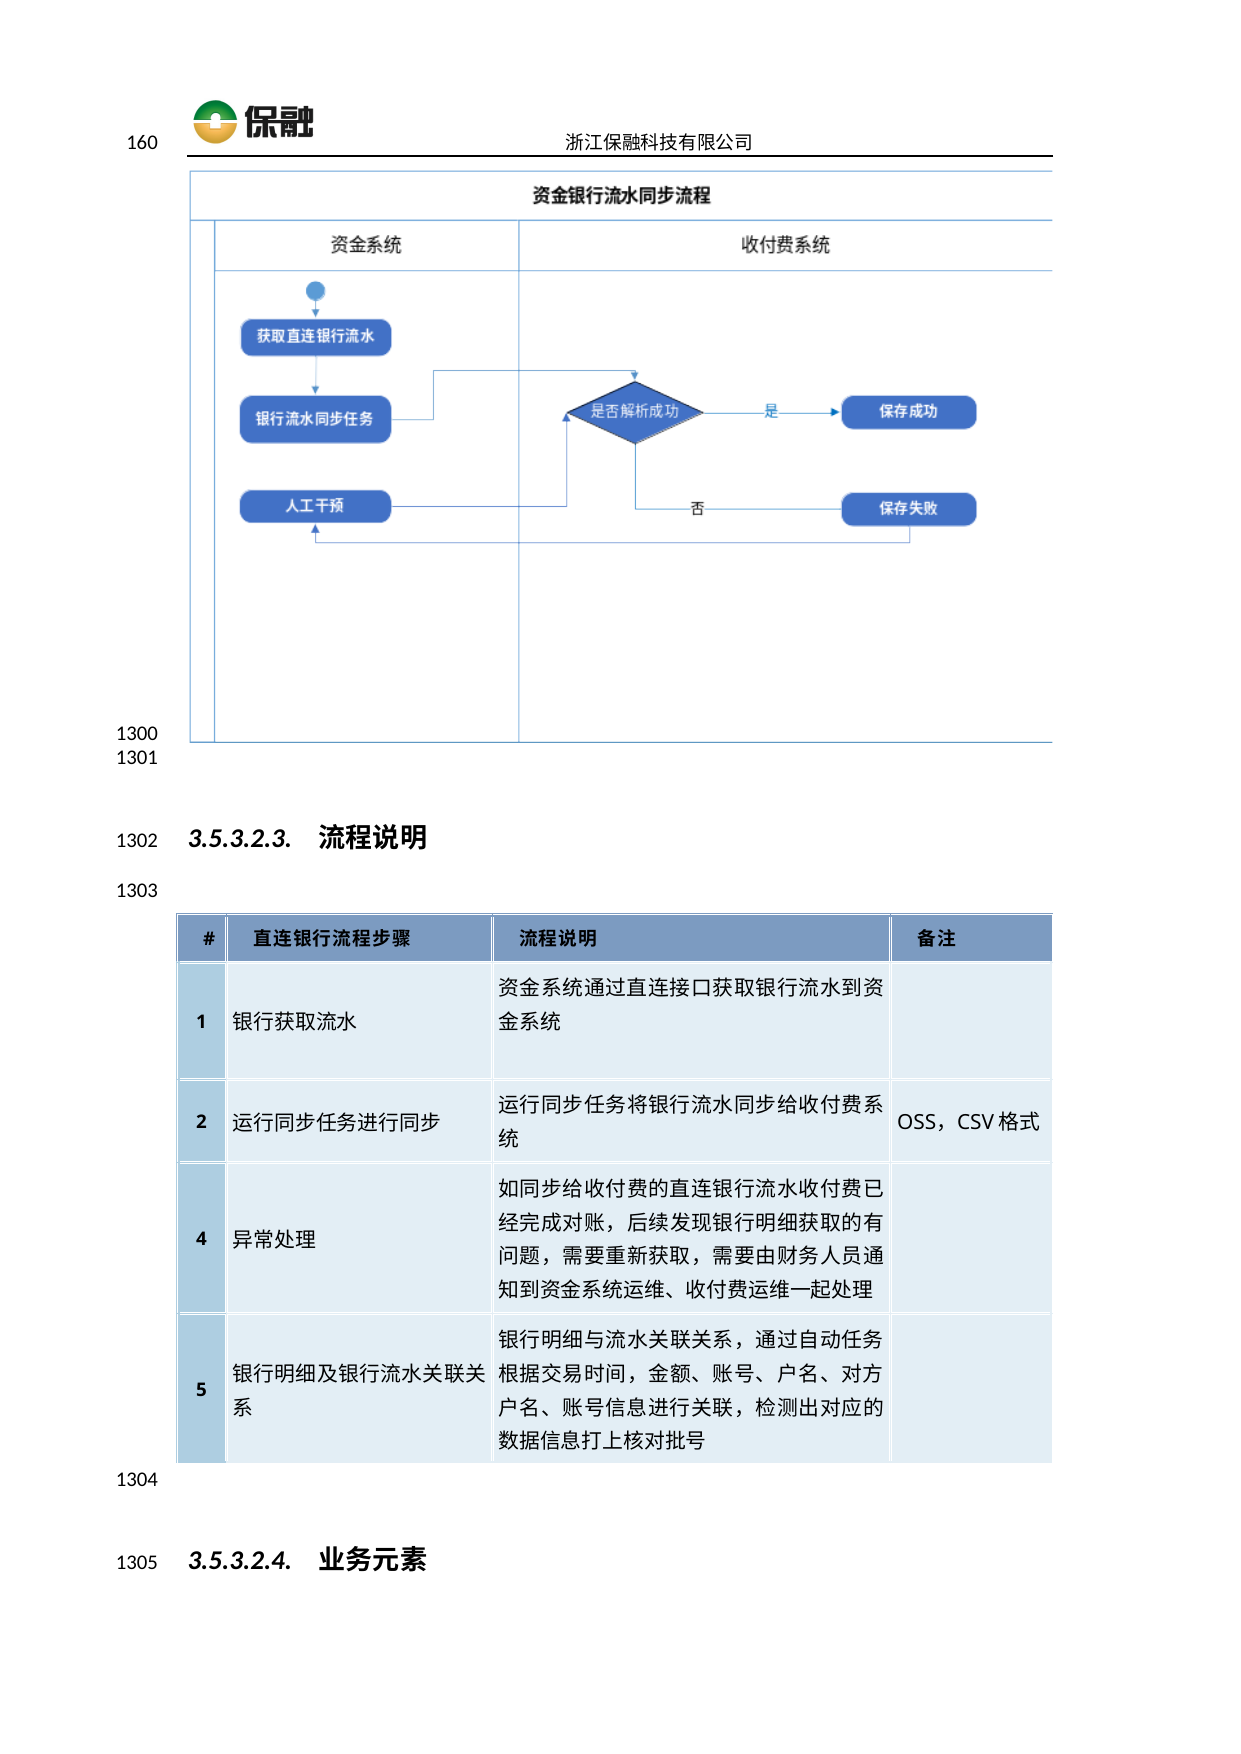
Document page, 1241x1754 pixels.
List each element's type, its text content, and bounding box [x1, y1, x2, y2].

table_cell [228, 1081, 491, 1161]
subtitle 业务元素 [187, 1525, 1053, 1593]
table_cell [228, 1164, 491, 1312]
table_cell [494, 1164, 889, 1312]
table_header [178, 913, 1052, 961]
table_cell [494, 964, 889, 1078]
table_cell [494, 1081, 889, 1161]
picture [187, 88, 321, 150]
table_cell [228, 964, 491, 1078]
subtitle 流程说明 [187, 803, 1053, 871]
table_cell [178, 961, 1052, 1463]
